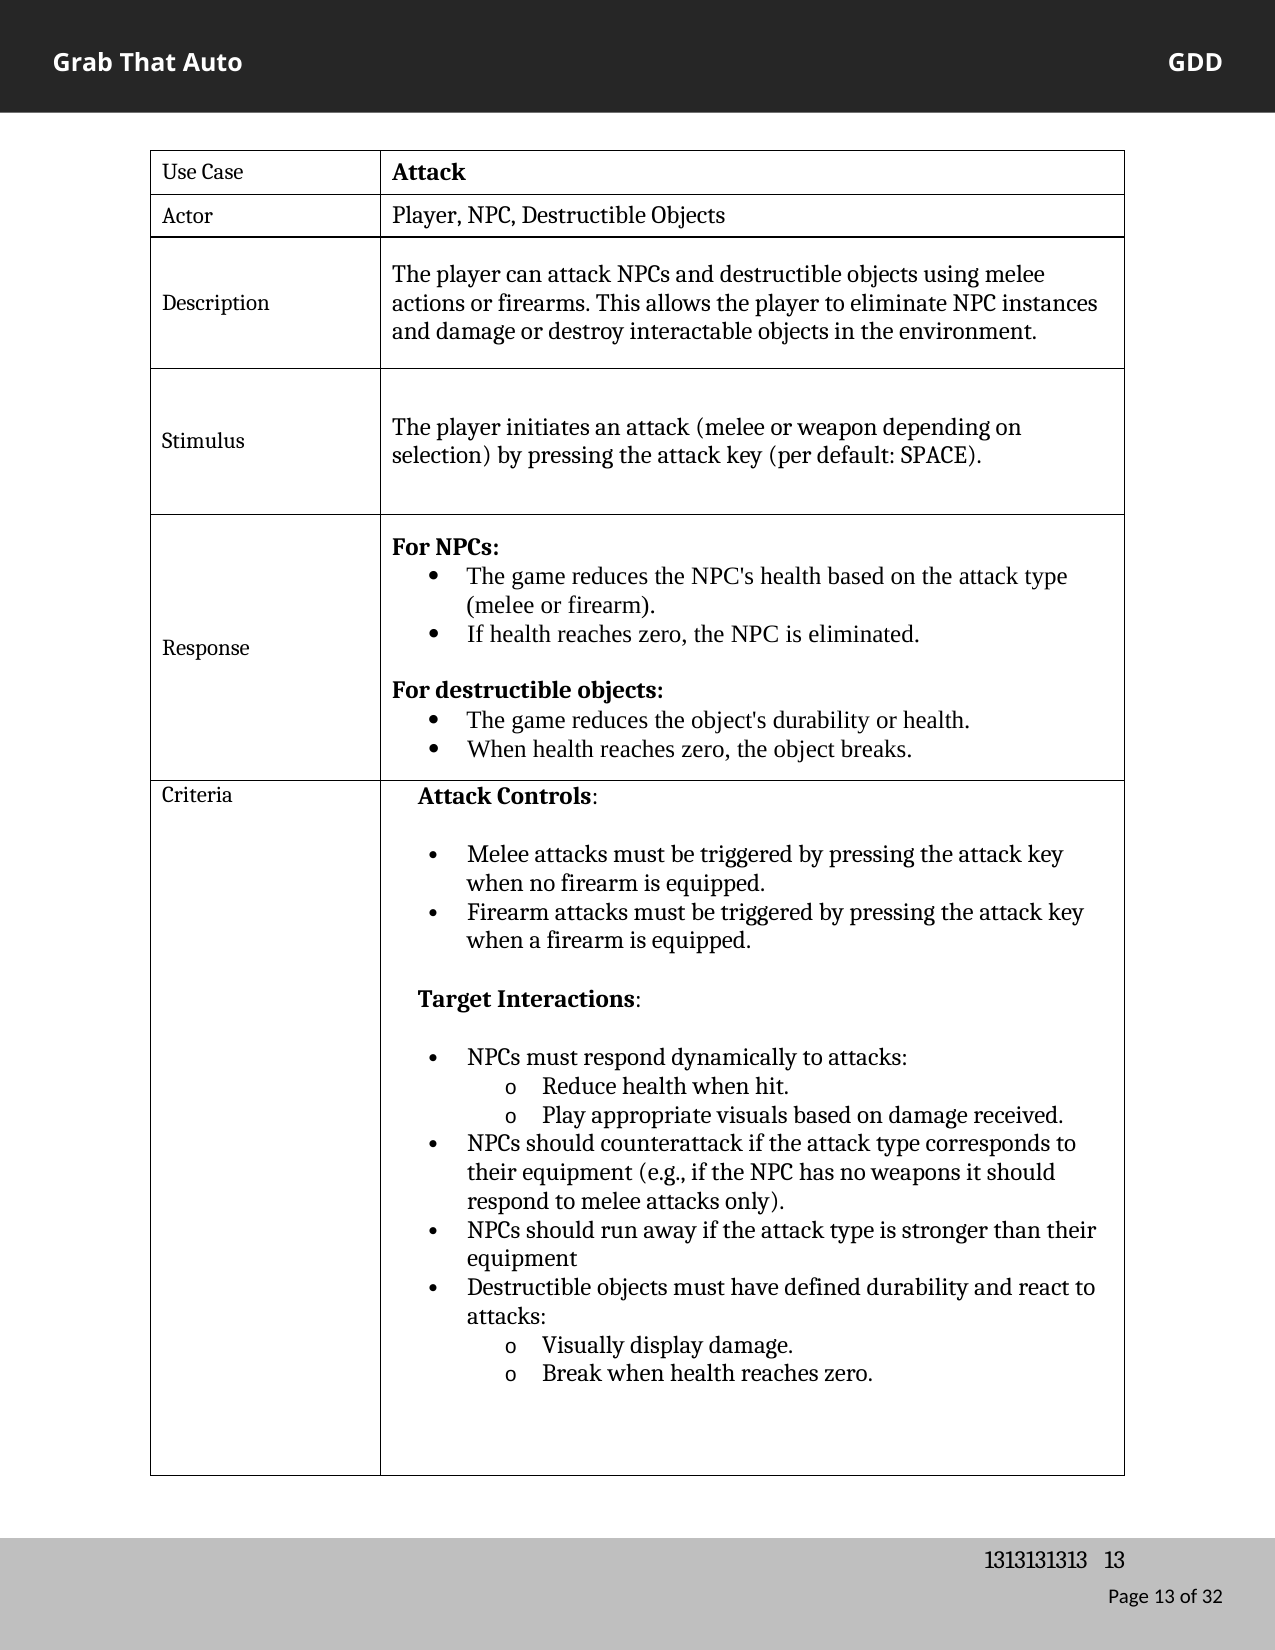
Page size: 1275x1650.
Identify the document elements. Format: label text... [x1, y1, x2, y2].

table_cell Response [151, 515, 380, 780]
table_cell Actor [151, 195, 380, 236]
table_cell Player, NPC, Destructible Objects [381, 195, 1124, 236]
table_cell For NPCs: The game reduces the NPC's health based on the attack type (melee or firearm). If health reaches zero, the NPC is eliminated. For destructible objects: The game reduces the object's durability or health. When health reaches zero, the object breaks. [381, 515, 1124, 780]
table_cell The player can attack NPCs and destructible objects using melee actions or firearms. This allows the player to eliminate NPC instances and damage or destroy interactable objects in the environment. [381, 238, 1124, 368]
table_cell Stimulus [151, 369, 380, 513]
table_header Use Case [151, 151, 380, 194]
table_cell The player initiates an attack (melee or weapon depending on selection) by pressing the attack key (per default: SPACE). [381, 369, 1124, 513]
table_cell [381, 781, 1124, 1475]
table_cell Criteria [151, 781, 380, 1475]
table_cell Description [151, 238, 380, 368]
table_header Attack [381, 151, 1124, 194]
